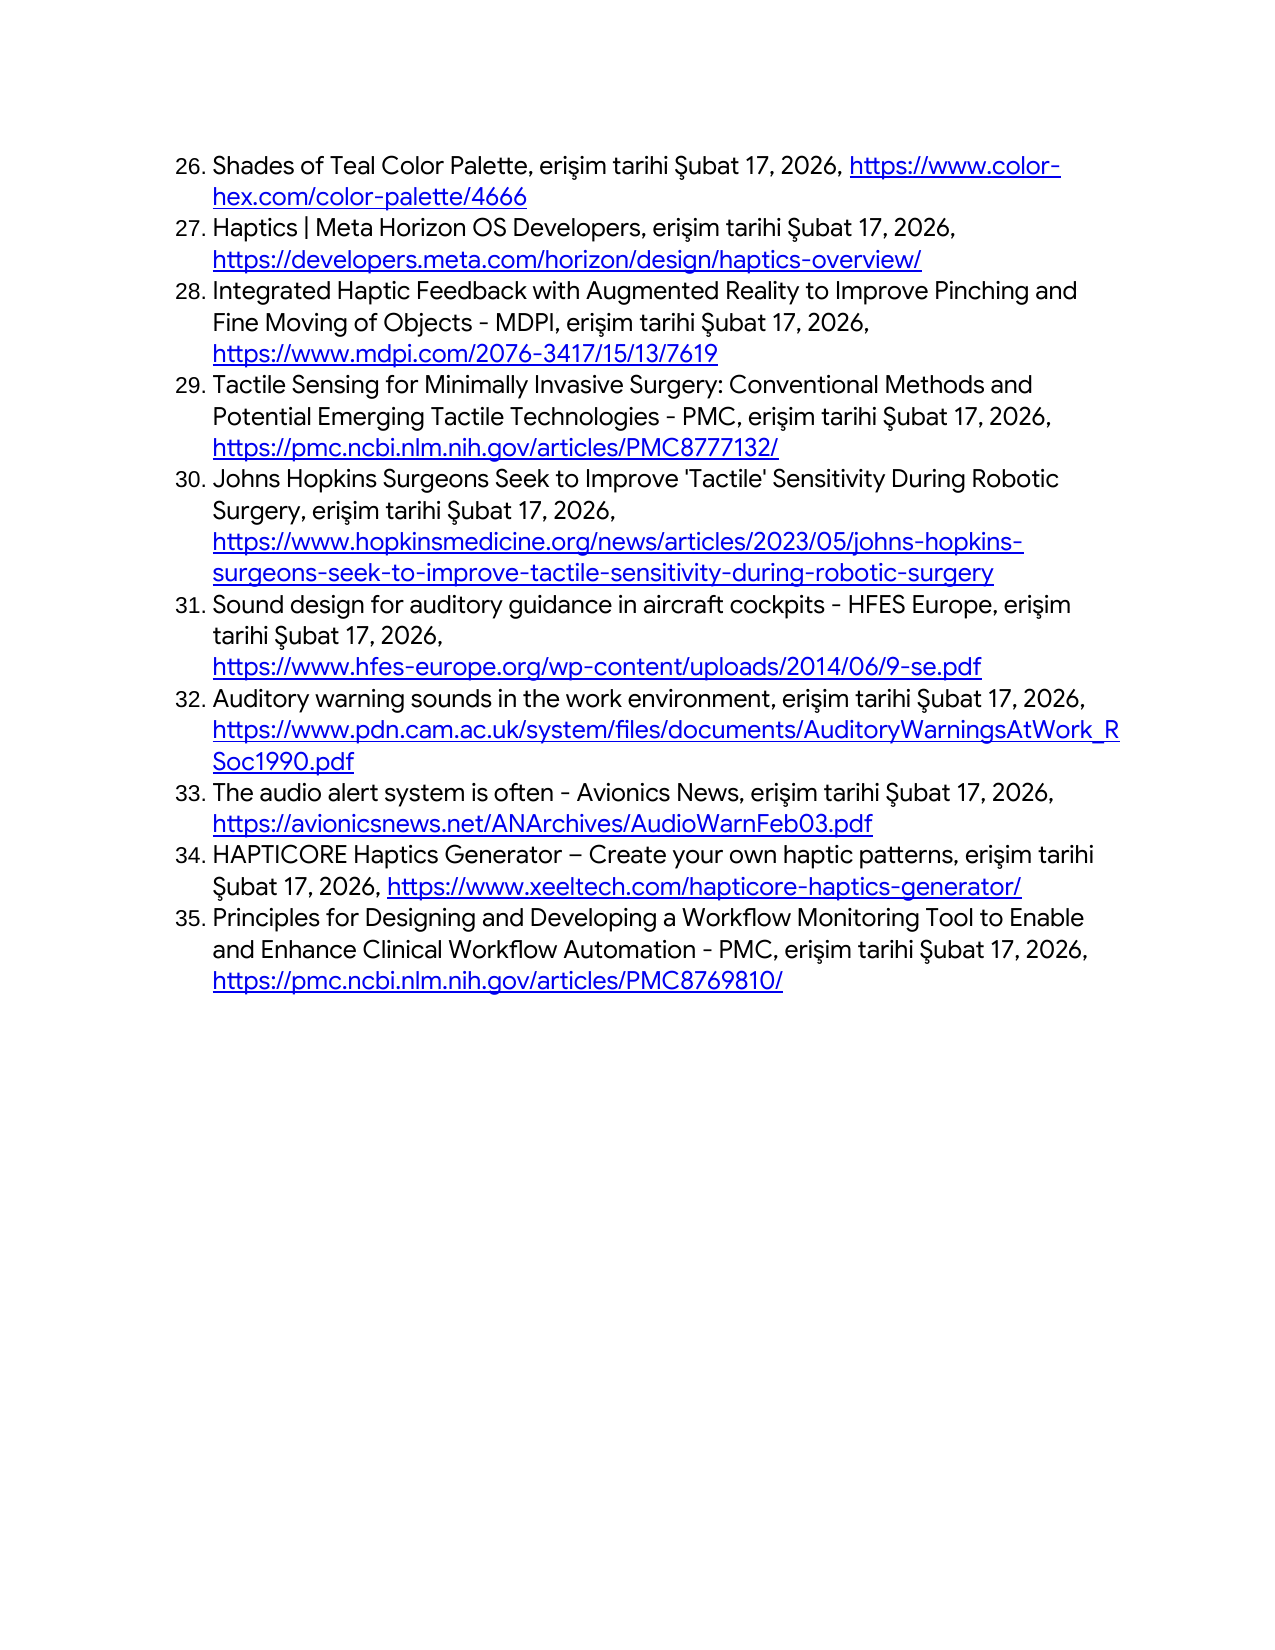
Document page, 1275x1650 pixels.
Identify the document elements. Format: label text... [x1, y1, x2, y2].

list Shades of Teal Color Palette, erişim tarihi Şubat 17, 2026, https://www.color-hex.com/color-palette/4666 [175, 150, 1125, 213]
list Principles for Designing and Developing a Workflow Monitoring Tool to Enable and Enhance Clinical Workflow Automation - PMC, erişim tarihi Şubat 17, 2026, https://pmc.ncbi.nlm.nih.gov/articles/PMC8769810/ [175, 902, 1125, 997]
list Integrated Haptic Feedback with Augmented Reality to Improve Pinching and Fine Moving of Objects - MDPI, erişim tarihi Şubat 17, 2026, https://www.mdpi.com/2076-3417/15/13/7619 [175, 275, 1125, 369]
list The audio alert system is often - Avionics News, erişim tarihi Şubat 17, 2026, https://avionicsnews.net/ANArchives/AudioWarnFeb03.pdf [175, 777, 1125, 840]
list Haptics | Meta Horizon OS Developers, erişim tarihi Şubat 17, 2026, https://developers.meta.com/horizon/design/haptics-overview/ [175, 213, 1125, 275]
list Sound design for auditory guidance in aircraft cockpits - HFES Europe, erişim tarihi Şubat 17, 2026, https://www.hfes-europe.org/wp-content/uploads/2014/06/9-se.pdf [175, 589, 1125, 683]
list Johns Hopkins Surgeons Seek to Improve 'Tactile' Sensitivity During Robotic Surgery, erişim tarihi Şubat 17, 2026, https://www.hopkinsmedicine.org/news/articles/2023/05/johns-hopkins-surgeons-seek-to-improve-tactile-sensitivity-during-robotic-surgery [175, 463, 1125, 589]
list Tactile Sensing for Minimally Invasive Surgery: Conventional Methods and Potential Emerging Tactile Technologies - PMC, erişim tarihi Şubat 17, 2026, https://pmc.ncbi.nlm.nih.gov/articles/PMC8777132/ [175, 369, 1125, 463]
list Auditory warning sounds in the work environment, erişim tarihi Şubat 17, 2026, https://www.pdn.cam.ac.uk/system/files/documents/AuditoryWarningsAtWork_RSoc1990.pdf [175, 683, 1125, 777]
list HAPTICORE Haptics Generator – Create your own haptic patterns, erişim tarihi Şubat 17, 2026, https://www.xeeltech.com/hapticore-haptics-generator/ [175, 840, 1125, 902]
